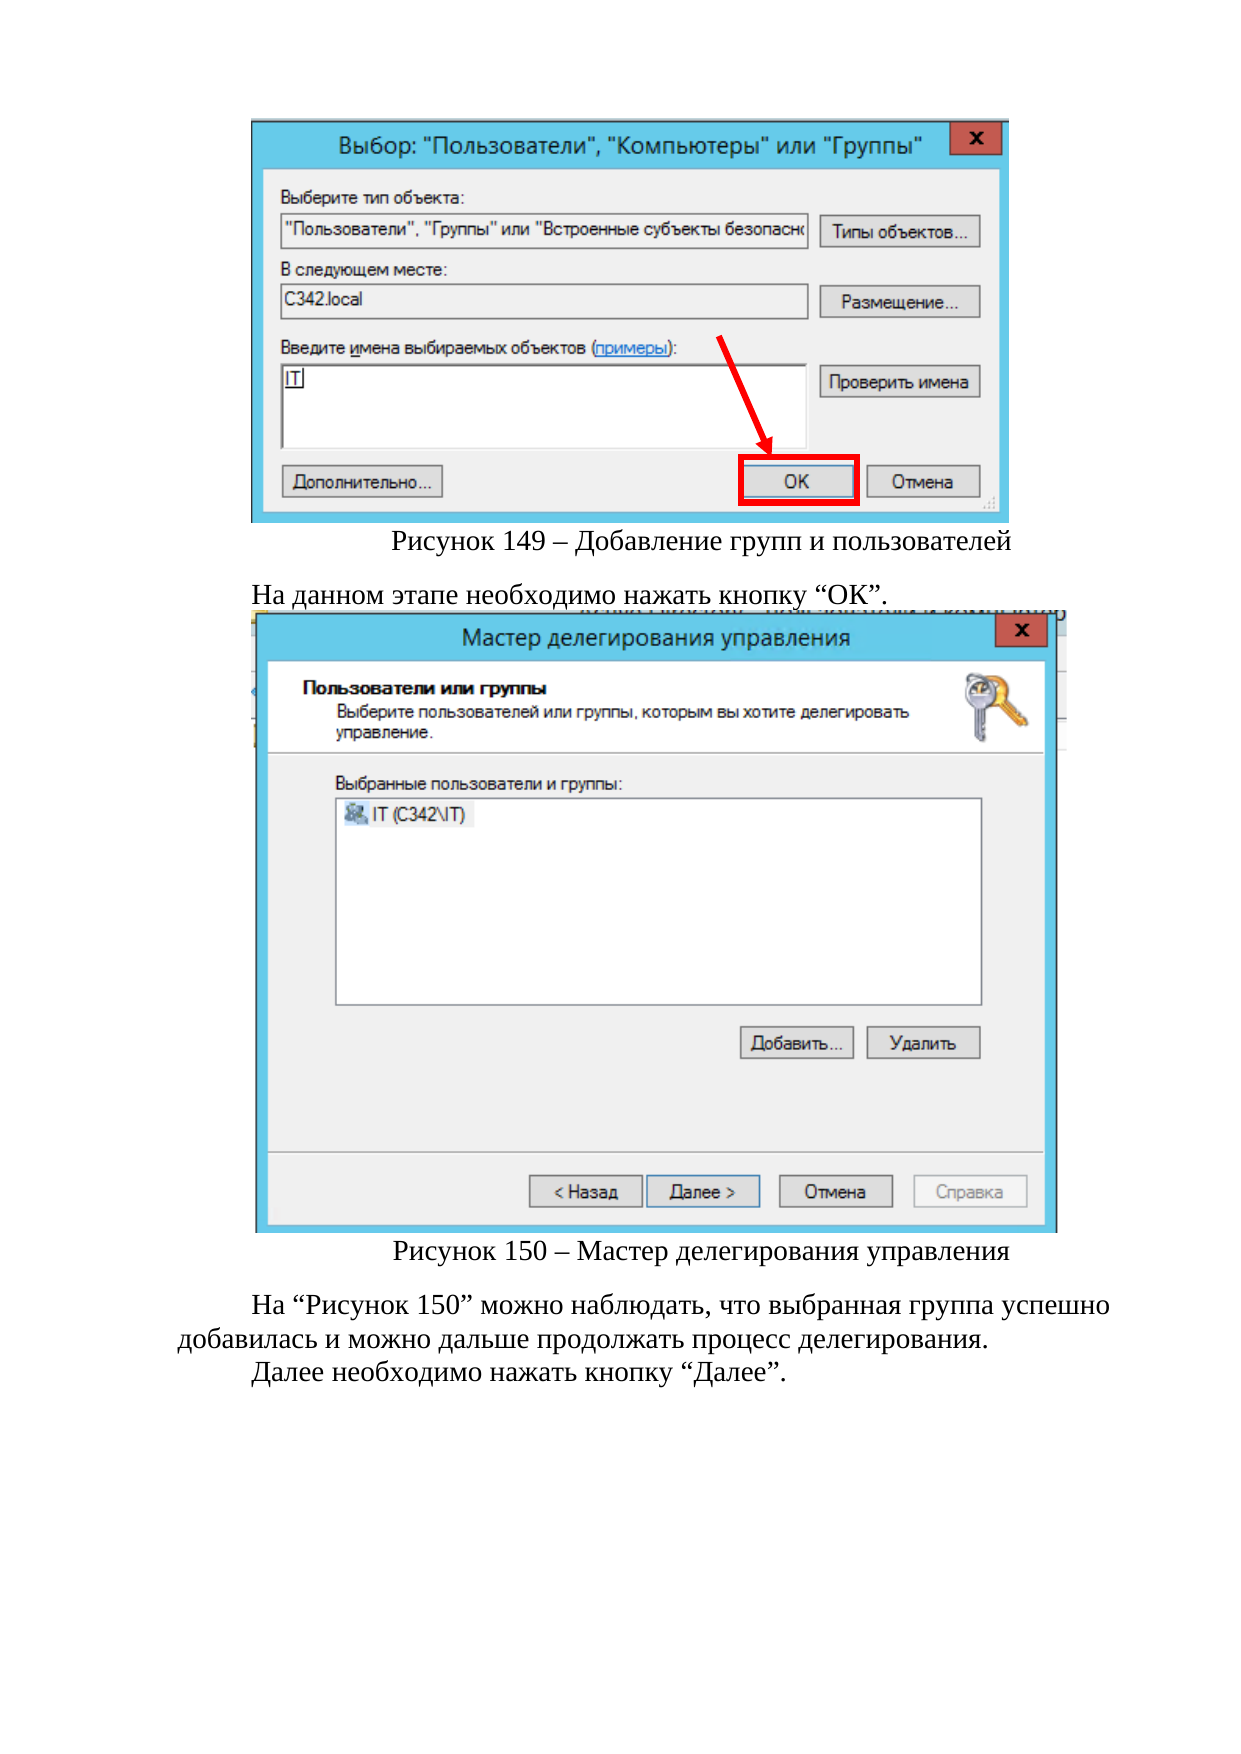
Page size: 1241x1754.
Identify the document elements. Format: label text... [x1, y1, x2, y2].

picture [251, 610, 1067, 1233]
text На “Рисунок 150” можно наблюдать, что выбранная группа успешно добавилась и можно дальше продолжать процесс делегирования. [177, 1287, 1152, 1354]
text Рисунок – Добавление групп и пользователей [177, 523, 1152, 556]
text Рисунок – Мастер делегирования управления [177, 1233, 1152, 1266]
picture [251, 118, 1009, 523]
text Далее необходимо нажать кнопку “Далее”. [177, 1354, 1152, 1388]
text На данном этапе необходимо нажать кнопку “ОК”. [177, 577, 1152, 611]
